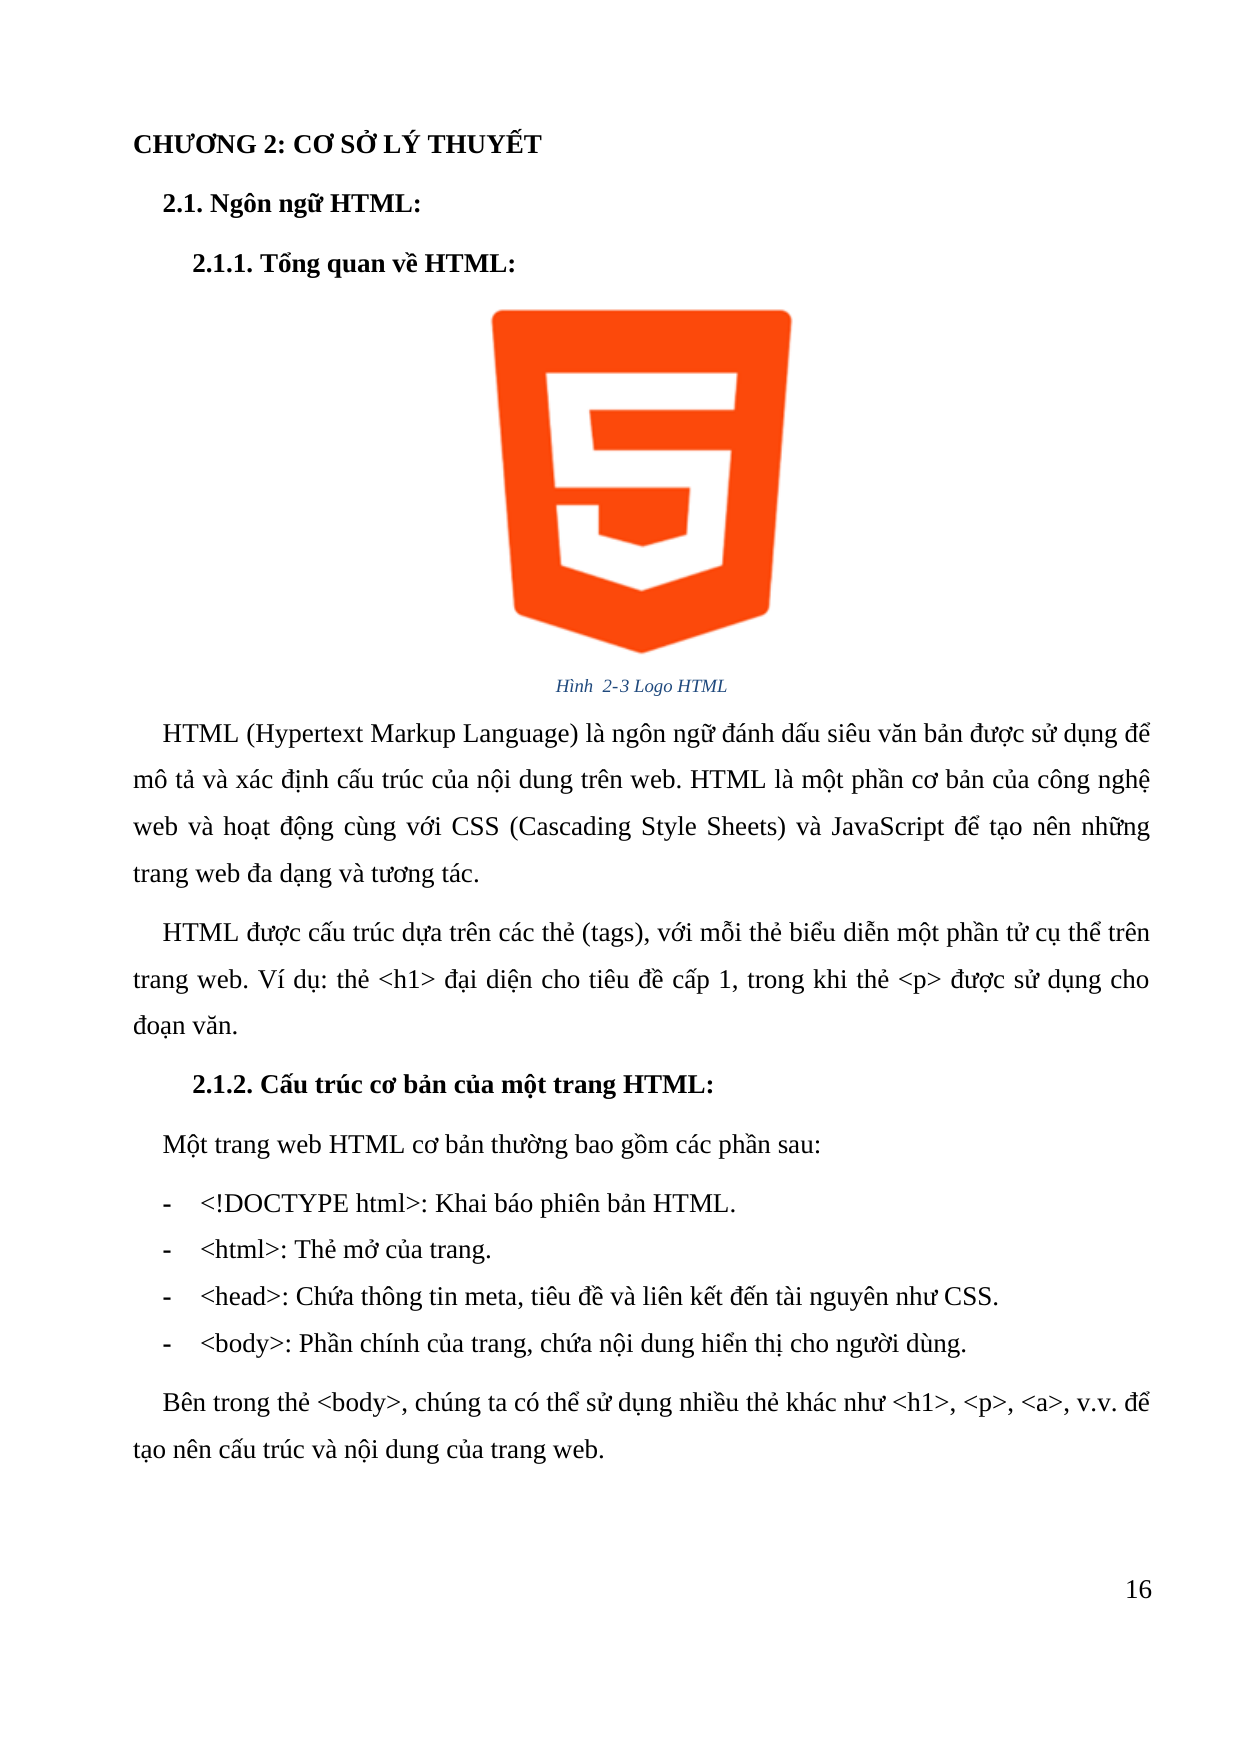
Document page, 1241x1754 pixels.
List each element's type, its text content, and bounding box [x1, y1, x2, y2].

text Bên trong thẻ <body>, chúng ta có thể sử dụng nhiều thẻ khác như <h1>, <p>, <a>, v.v. để tạo nên cấu trúc và nội dung của trang web. [133, 1386, 1152, 1464]
subtitle Cấu trúc cơ bản của một trang HTML: [192, 1069, 1152, 1100]
text <html>: Thẻ mở của trang. [162, 1234, 1152, 1265]
text <body>: Phần chính của trang, chứa nội dung hiển thị cho người dùng. [162, 1327, 1152, 1358]
subtitle Tổng quan về HTML: [192, 247, 1152, 278]
subtitle CƠ SỞ LÝ THUYẾT [133, 128, 1152, 159]
text HTML được cấu trúc dựa trên các thẻ (tags), với mỗi thẻ biểu diễn một phần tử cụ thể trên trang web. Ví dụ: thẻ <h1> đại diện cho tiêu đề cấp 1, trong khi thẻ <p> được sử dụng cho đoạn văn. [133, 916, 1152, 1041]
text Một trang web HTML cơ bản thường bao gồm các phần sau: [133, 1128, 1152, 1159]
picture [305, 306, 979, 659]
text <!DOCTYPE html>: Khai báo phiên bản HTML. [162, 1187, 1152, 1218]
text HTML (Hypertext Markup Language) là ngôn ngữ đánh dấu siêu văn bản được sử dụng để mô tả và xác định cấu trúc của nội dung trên web. HTML là một phần cơ bản của công nghệ web và hoạt động cùng với CSS (Cascading Style Sheets) và JavaScript để tạo nên những trang web đa dạng và tương tác. [133, 717, 1152, 888]
subtitle Ngôn ngữ HTML: [162, 188, 1152, 219]
text <head>: Chứa thông tin meta, tiêu đề và liên kết đến tài nguyên như CSS. [162, 1280, 1152, 1311]
